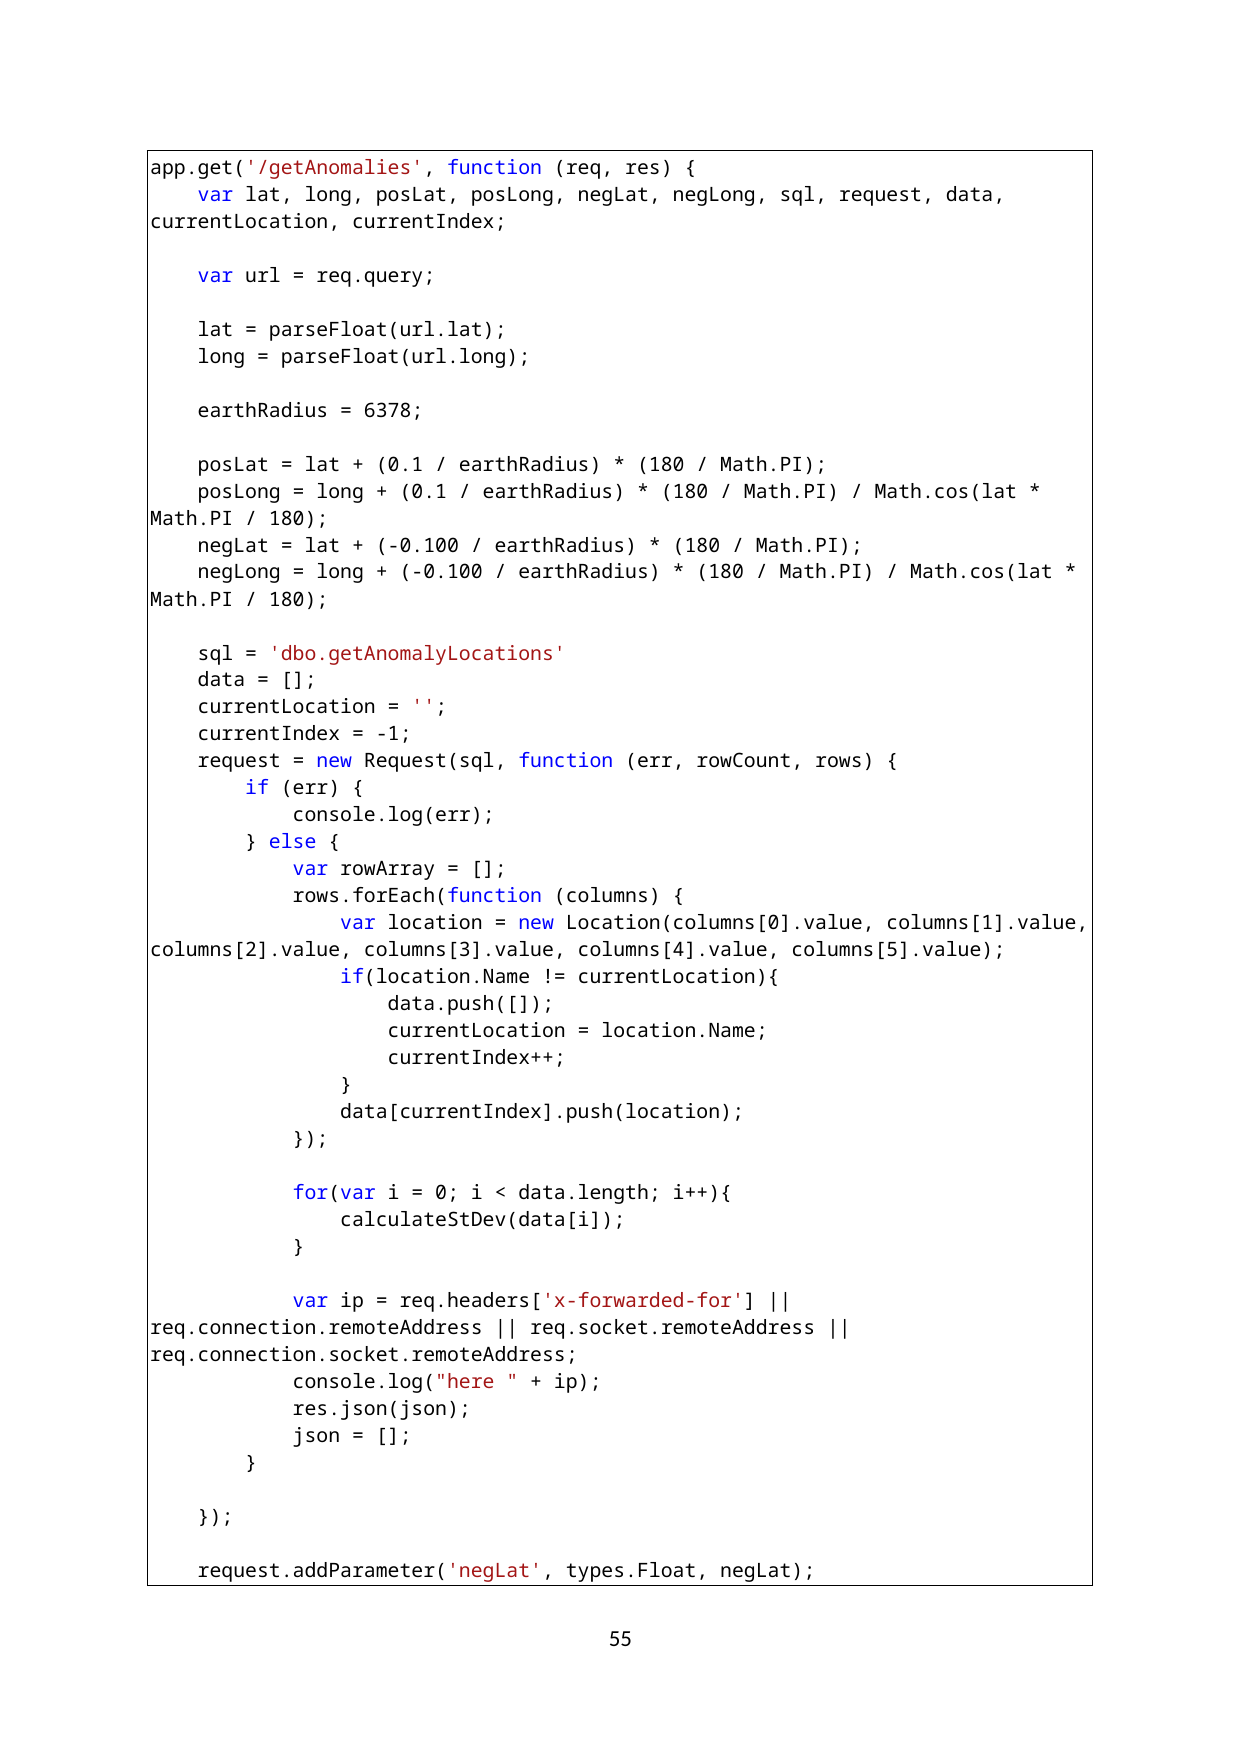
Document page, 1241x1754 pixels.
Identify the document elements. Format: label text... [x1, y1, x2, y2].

text currentIndex++; [150, 1043, 1090, 1070]
text for(var i = 0; i < data.length; i++){ [150, 1178, 1090, 1205]
text }); [150, 1502, 1090, 1529]
text var url = req.query; [150, 261, 1090, 288]
text currentLocation = location.Name; [150, 1016, 1090, 1043]
text earthRadius = 6378; [150, 396, 1090, 423]
text console.log(err); [150, 801, 1090, 828]
text currentLocation = ''; [150, 693, 1090, 720]
text var ip = req.headers['x-forwarded-for'] || req.connection.remoteAddress || req.socket.remoteAddress || req.connection.socket.remoteAddress; [150, 1286, 1090, 1367]
text lat = parseFloat(url.lat); [150, 315, 1090, 342]
text if (err) { [150, 774, 1090, 801]
text data.push([]); [150, 989, 1090, 1016]
text negLong = long + (-0.100 / earthRadius) * (180 / Math.PI) / Math.cos(lat * Math.PI / 180); [150, 558, 1090, 612]
text var location = new Location(columns[0].value, columns[1].value, columns[2].value, columns[3].value, columns[4].value, columns[5].value); [150, 908, 1090, 962]
text var rowArray = []; [150, 854, 1090, 882]
text console.log("here " + ip); [150, 1367, 1090, 1394]
text } [150, 1448, 1090, 1475]
text negLat = lat + (-0.100 / earthRadius) * (180 / Math.PI); [150, 531, 1090, 558]
text json = []; [150, 1421, 1090, 1448]
text posLat = lat + (0.1 / earthRadius) * (180 / Math.PI); [150, 450, 1090, 477]
text } [150, 1232, 1090, 1259]
text request.addParameter('negLat', types.Float, negLat); [148, 1553, 1092, 1585]
text request = new Request(sql, function (err, rowCount, rows) { [150, 747, 1090, 774]
text } else { [150, 828, 1090, 854]
text sql = 'dbo.getAnomalyLocations' [150, 639, 1090, 666]
text }); [150, 1124, 1090, 1151]
text res.json(json); [150, 1394, 1090, 1421]
text if(location.Name != currentLocation){ [150, 962, 1090, 989]
text long = parseFloat(url.long); [150, 342, 1090, 369]
text data = []; [150, 666, 1090, 693]
text app.get('/getAnomalies', function (req, res) { [148, 151, 1092, 180]
text rows.forEach(function (columns) { [150, 882, 1090, 908]
text } [150, 1070, 1090, 1097]
text currentIndex = -1; [150, 720, 1090, 747]
text var lat, long, posLat, posLong, negLat, negLong, sql, request, data, currentLocation, currentIndex; [150, 180, 1090, 234]
text posLong = long + (0.1 / earthRadius) * (180 / Math.PI) / Math.cos(lat * Math.PI / 180); [150, 477, 1090, 531]
text calculateStDev(data[i]); [150, 1205, 1090, 1232]
text data[currentIndex].push(location); [150, 1097, 1090, 1124]
